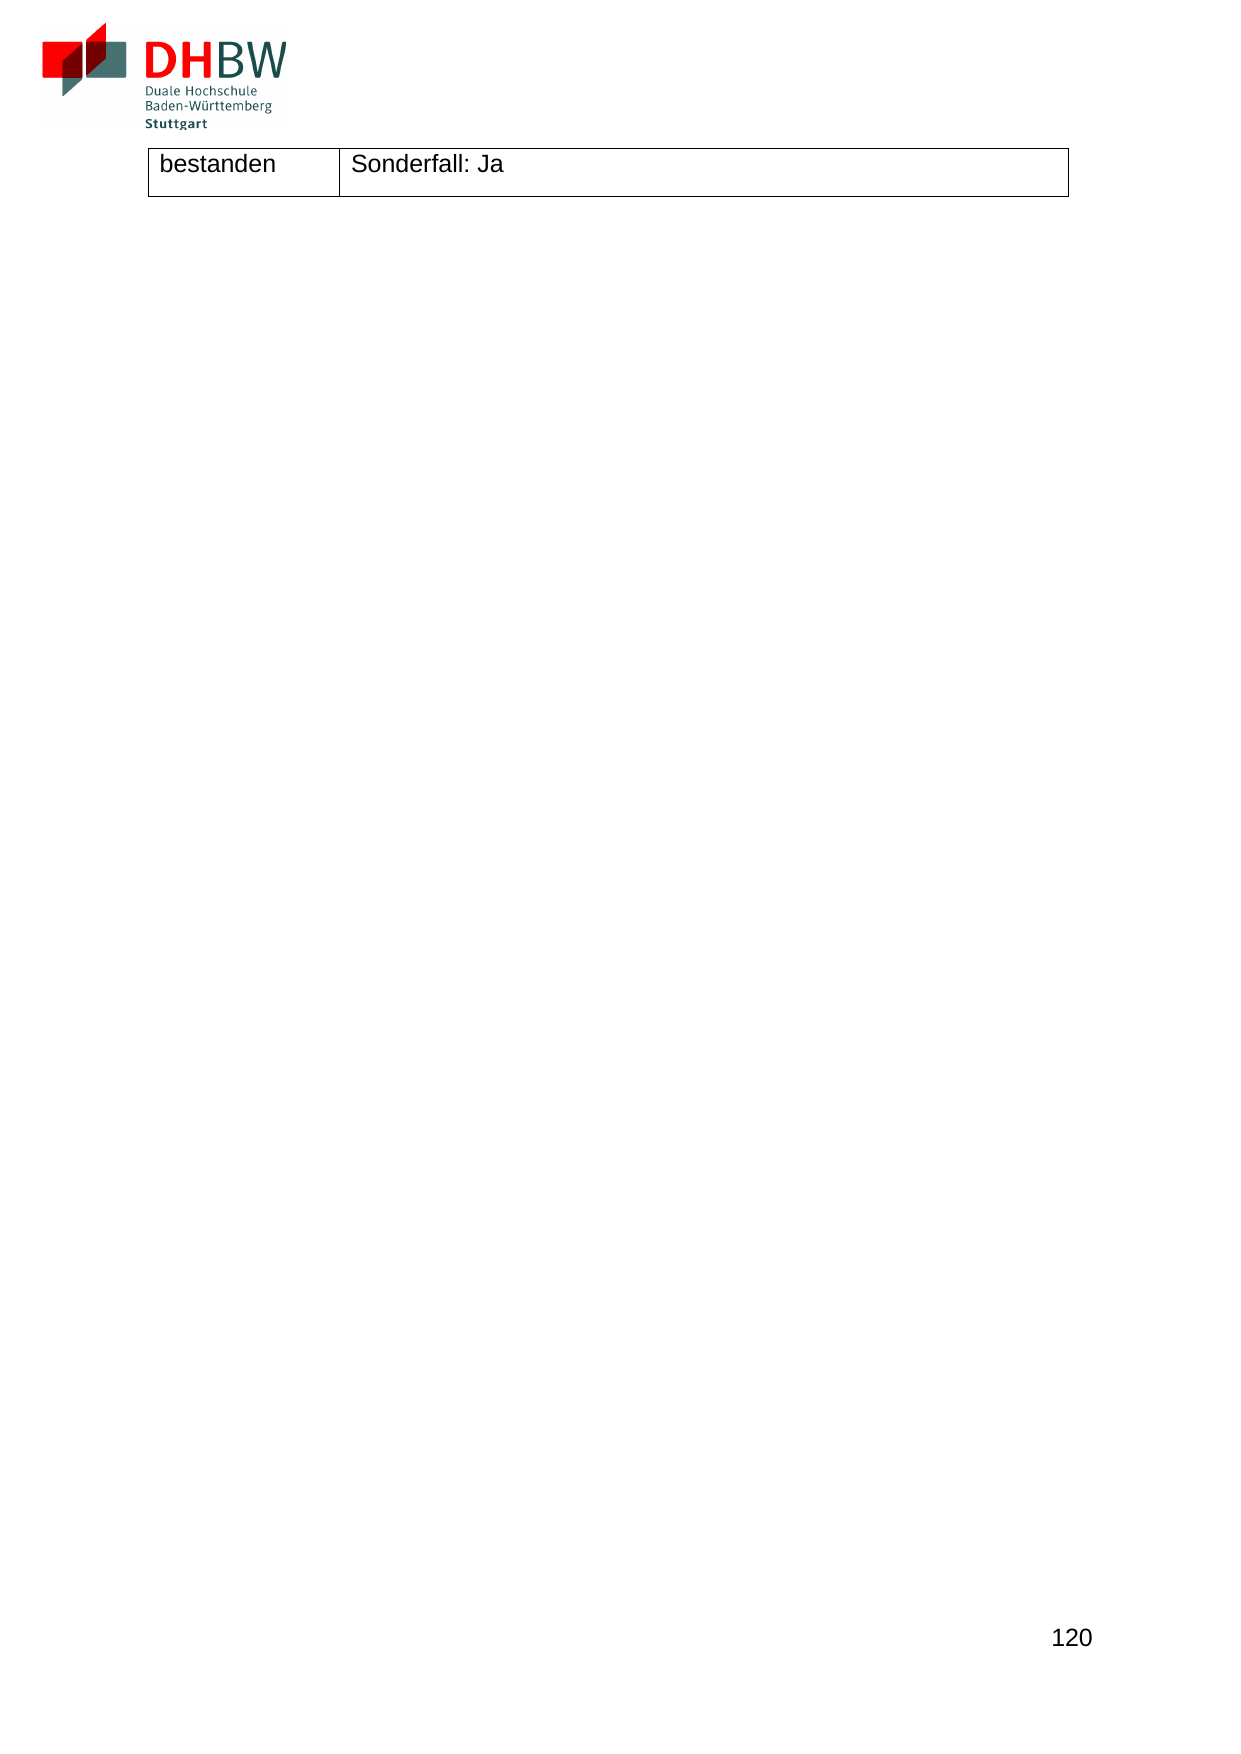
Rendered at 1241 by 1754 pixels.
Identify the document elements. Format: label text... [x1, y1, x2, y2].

picture [39, 20, 286, 130]
table_cell Test bestanden [149, 149, 339, 196]
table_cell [340, 149, 1068, 196]
